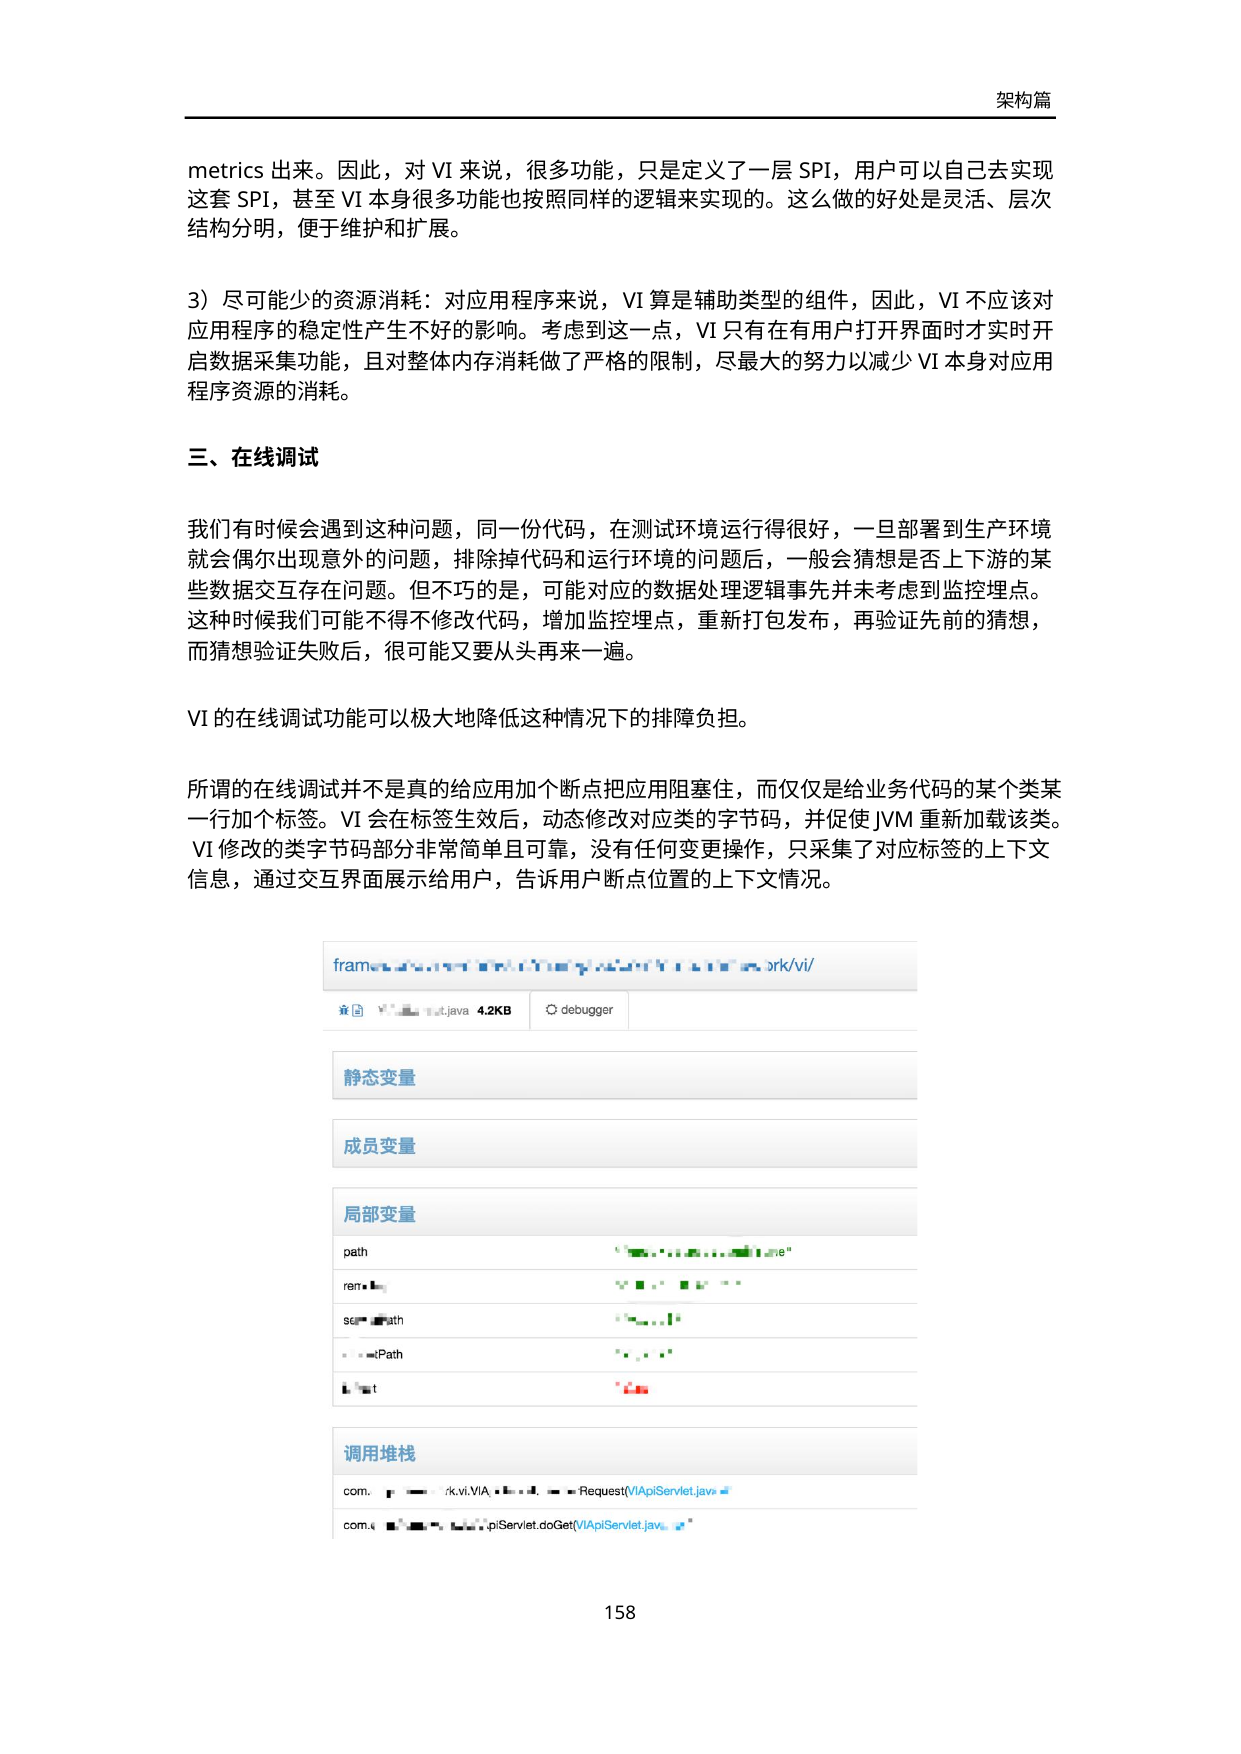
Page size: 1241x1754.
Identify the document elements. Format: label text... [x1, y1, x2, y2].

text 三、在线调试 [187, 446, 1090, 471]
text VI 的在线调试功能可以极大地降低这种情况下的排障负担。 [187, 708, 1090, 731]
text 3）尽可能少的资源消耗：对应用程序来说，VI 算是辅助类型的组件，因此，VI 不应该对应用程序的稳定性产生不好的影响。考虑到这一点，VI 只有在有用户打开界面时才实时开启数据采集功能，且对整体内存消耗做了严格的限制，尽最大的努力以减少 VI 本身对应用程序资源的消耗。 [187, 285, 1054, 405]
text metrics 出来。因此，对 VI 来说，很多功能，只是定义了一层 SPI，用户可以自己去实现这套 SPI，甚至 VI 本身很多功能也按照同样的逻辑来实现的。这么做的好处是灵活、层次结构分明，便于维护和扩展。 [187, 155, 1054, 242]
text 架构篇 [996, 92, 1089, 111]
text 158 [150, 1603, 1089, 1623]
text 所谓的在线调试并不是真的给应用加个断点把应用阻塞住，而仅仅是给业务代码的某个类某一行加个标签。VI 会在标签生效后，动态修改对应类的字节码，并促使 JVM 重新加载该类。 VI 修改的类字节码部分非常简单且可靠，没有任何变更操作，只采集了对应标签的上下文信息，通过交互界面展示给用户，告诉用户断点位置的上下文情况。 [187, 773, 1064, 893]
text 我们有时候会遇到这种问题，同一份代码，在测试环境运行得很好，一旦部署到生产环境就会偶尔出现意外的问题，排除掉代码和运行环境的问题后，一般会猜想是否上下游的某些数据交互存在问题。但不巧的是，可能对应的数据处理逻辑事先并未考虑到监控埋点。这种时候我们可能不得不修改代码，增加监控埋点，重新打包发布，再验证先前的猜想，而猜想验证失败后，很可能又要从头再来一遍。 [187, 513, 1054, 665]
picture [322, 941, 918, 1539]
